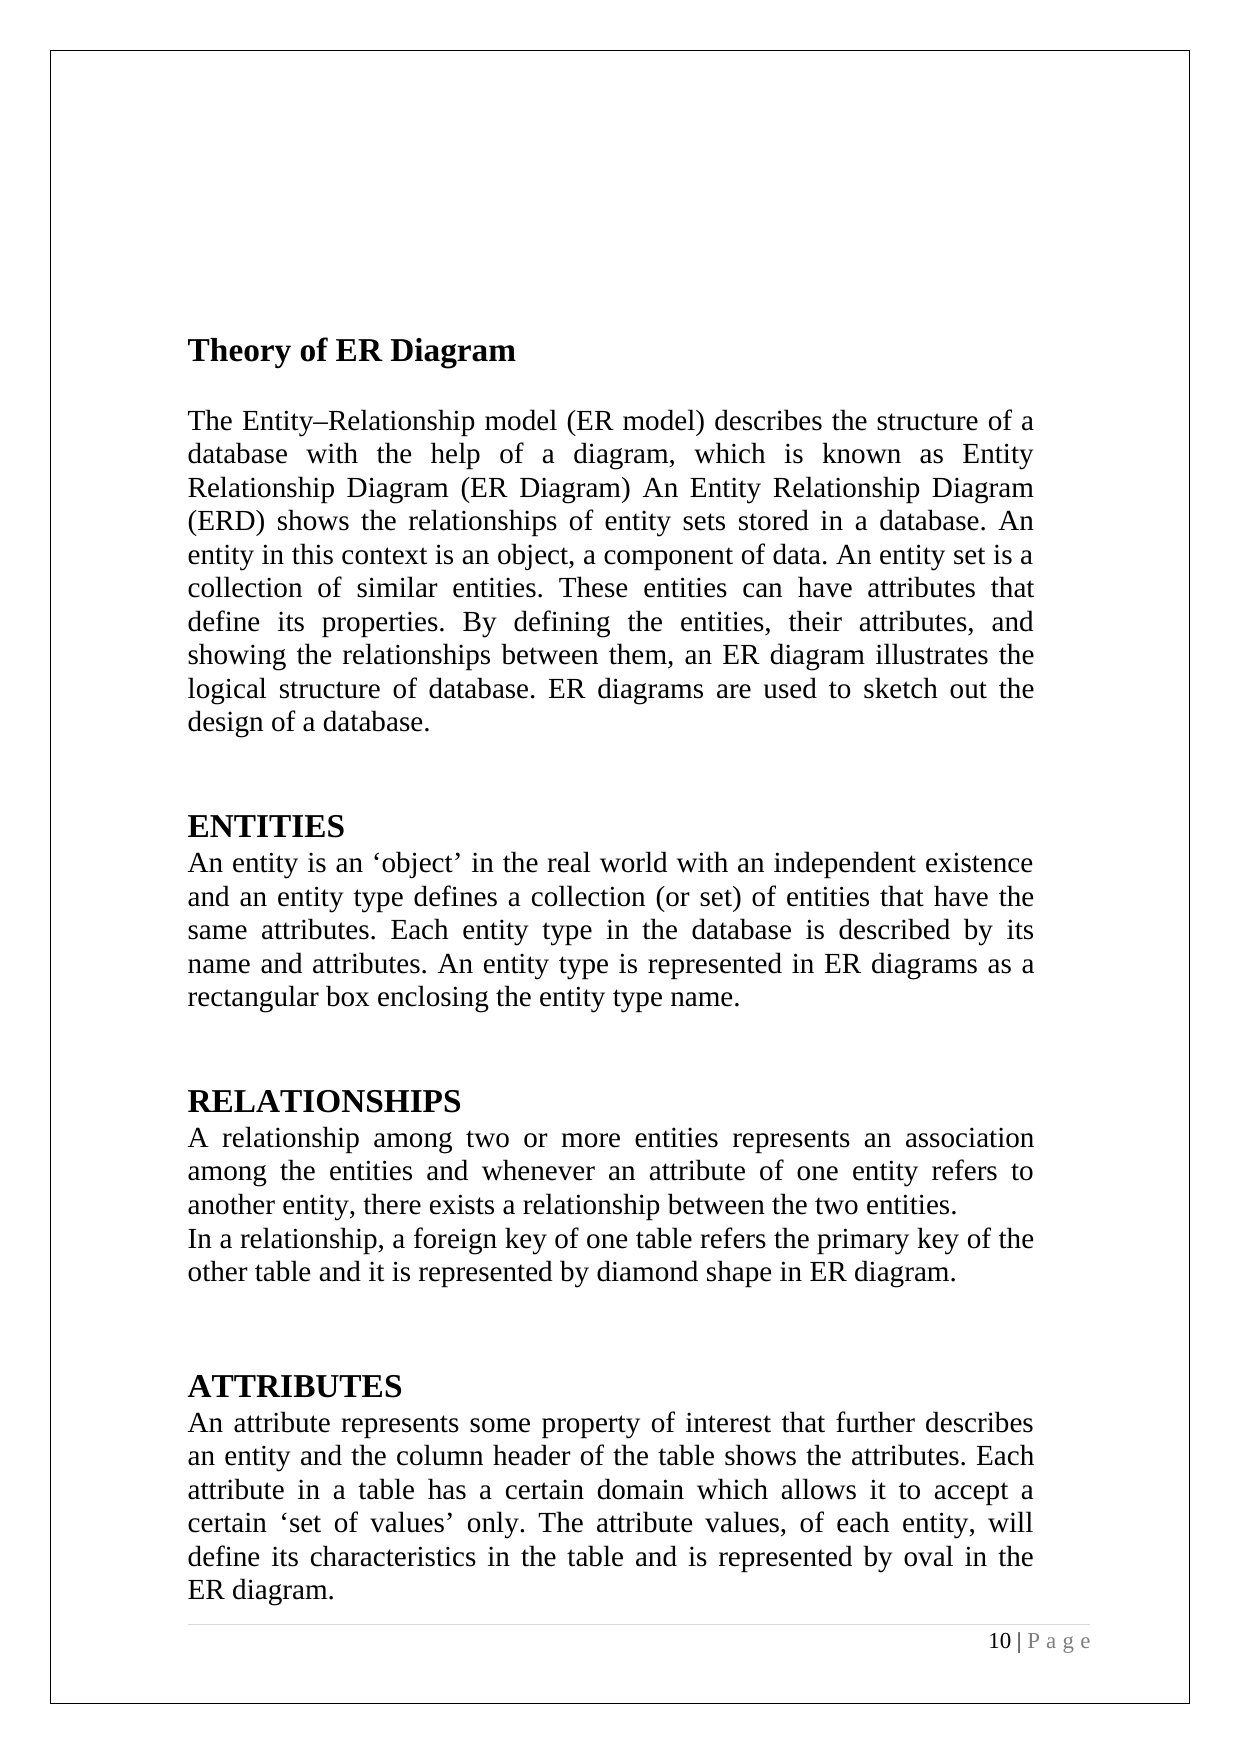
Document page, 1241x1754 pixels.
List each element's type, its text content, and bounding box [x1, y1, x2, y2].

text An entity is an ‘object’ in the real world with an independent existence and an entity type defines a collection (or set) of entities that have the same attributes. Each entity type in the database is described by its name and attributes. An entity type is represented in ER diagrams as a rectangular box enclosing the entity type name. [187, 845, 1035, 1013]
text An attribute represents some property of interest that further describes an entity and the column header of the table shows the attributes. Each attribute in a table has a certain domain which allows it to accept a certain ‘set of values’ only. The attribute values, of each entity, will define its characteristics in the table and is represented by oval in the ER diagram. [187, 1405, 1035, 1606]
text In a relationship, a foreign key of one table refers the primary key of the other table and it is represented by diamond shape in ER diagram. [187, 1221, 1035, 1288]
text A relationship among two or more entities represents an association among the entities and whenever an attribute of one entity refers to another entity, there exists a relationship between the two entities. [187, 1120, 1035, 1221]
text Theory of ER Diagram [187, 330, 1035, 368]
text The Entity–Relationship model (ER model) describes the structure of a database with the help of a diagram, which is known as Entity Relationship Diagram (ER Diagram) An Entity Relationship Diagram (ERD) shows the relationships of entity sets stored in a database. An entity in this context is an object, a component of data. An entity set is a collection of similar entities. These entities can have attributes that define its properties. By defining the entities, their attributes, and showing the relationships between them, an ER diagram illustrates the logical structure of database. ER diagrams are used to sketch out the design of a database. [187, 403, 1035, 738]
text RELATIONSHIPS [187, 1081, 1035, 1119]
text ENTITIES [187, 806, 1035, 845]
text ATTRIBUTES [187, 1366, 1035, 1404]
